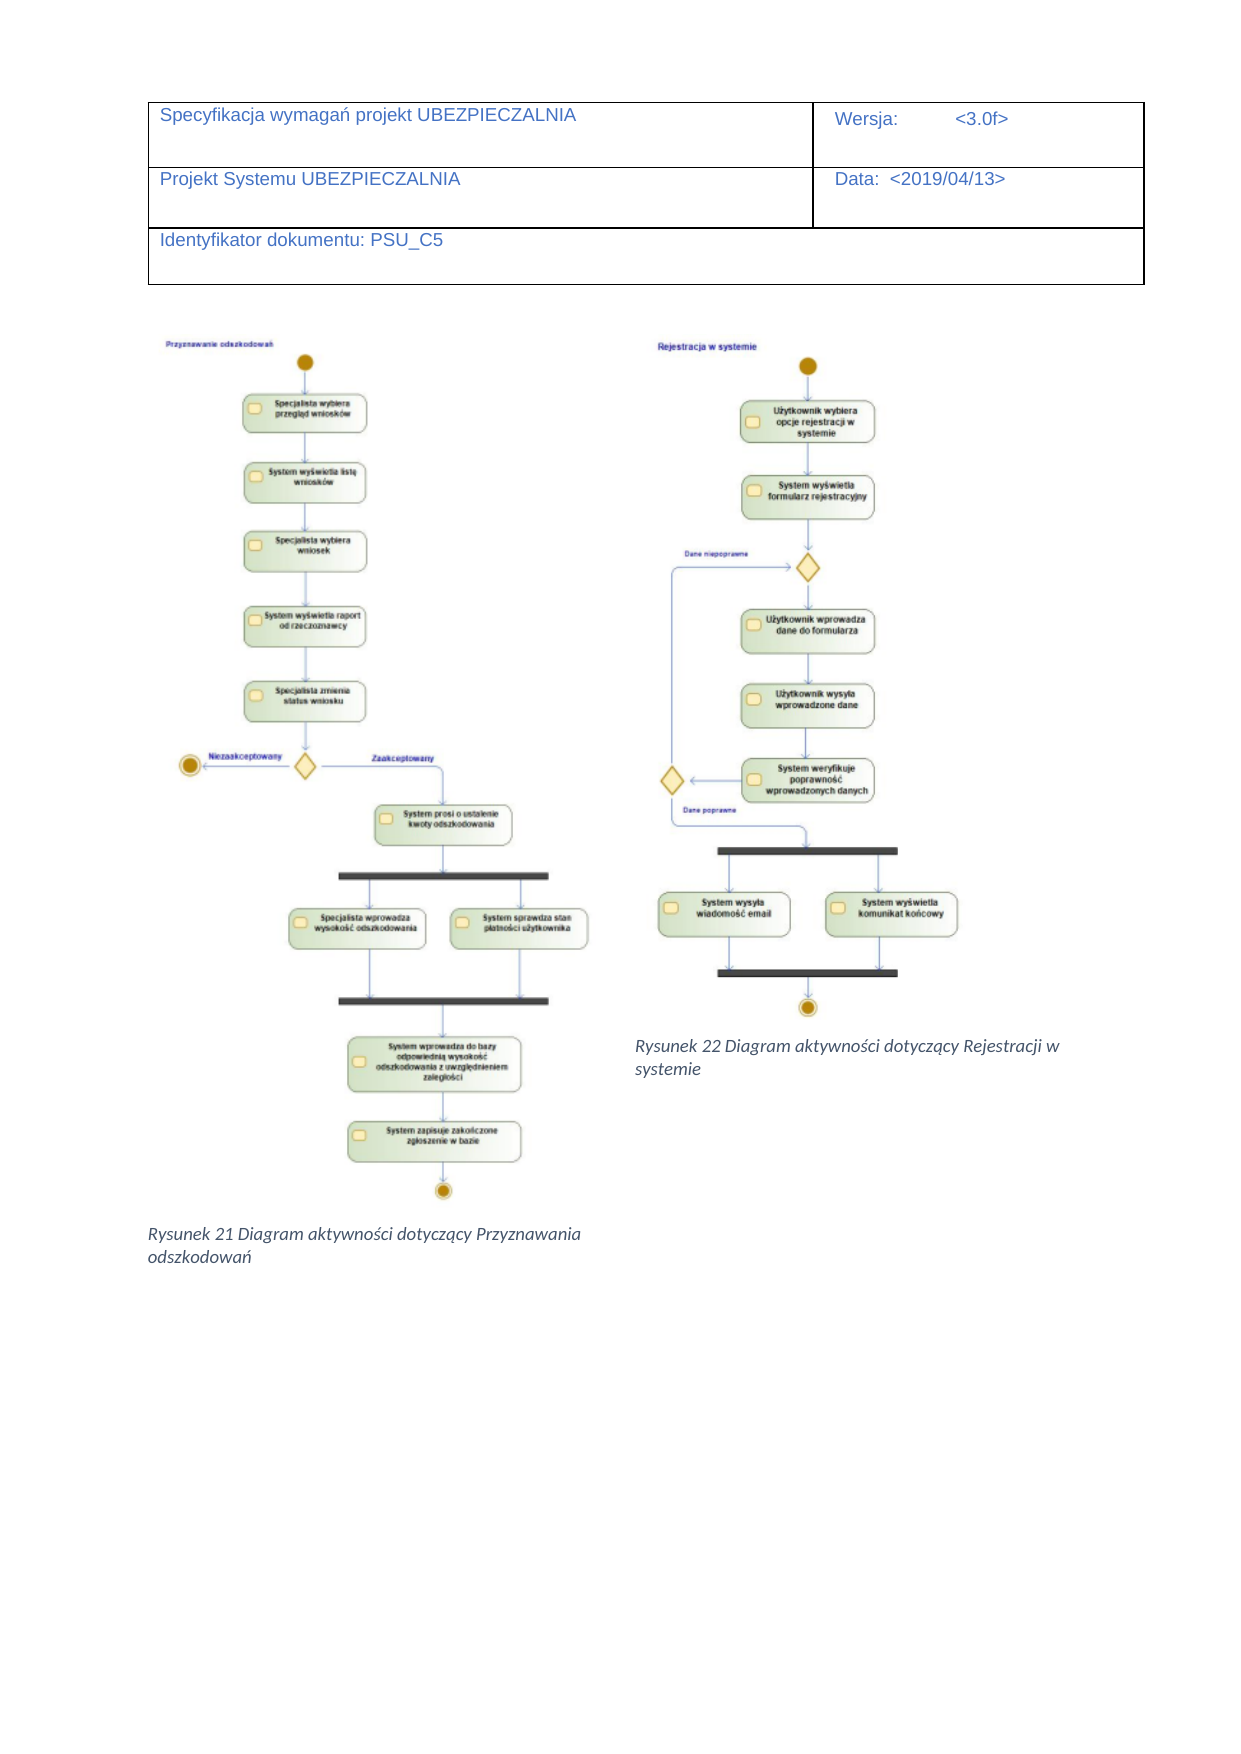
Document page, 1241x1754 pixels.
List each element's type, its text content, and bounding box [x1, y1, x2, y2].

text Rysunek 21 Diagram aktywności dotyczący Przyznawania odszkodowań [148, 1222, 605, 1268]
text Rysunek 22 Diagram aktywności dotyczący Rejestracji w systemie [635, 1034, 1093, 1080]
picture [634, 334, 973, 1020]
picture [147, 334, 616, 1208]
